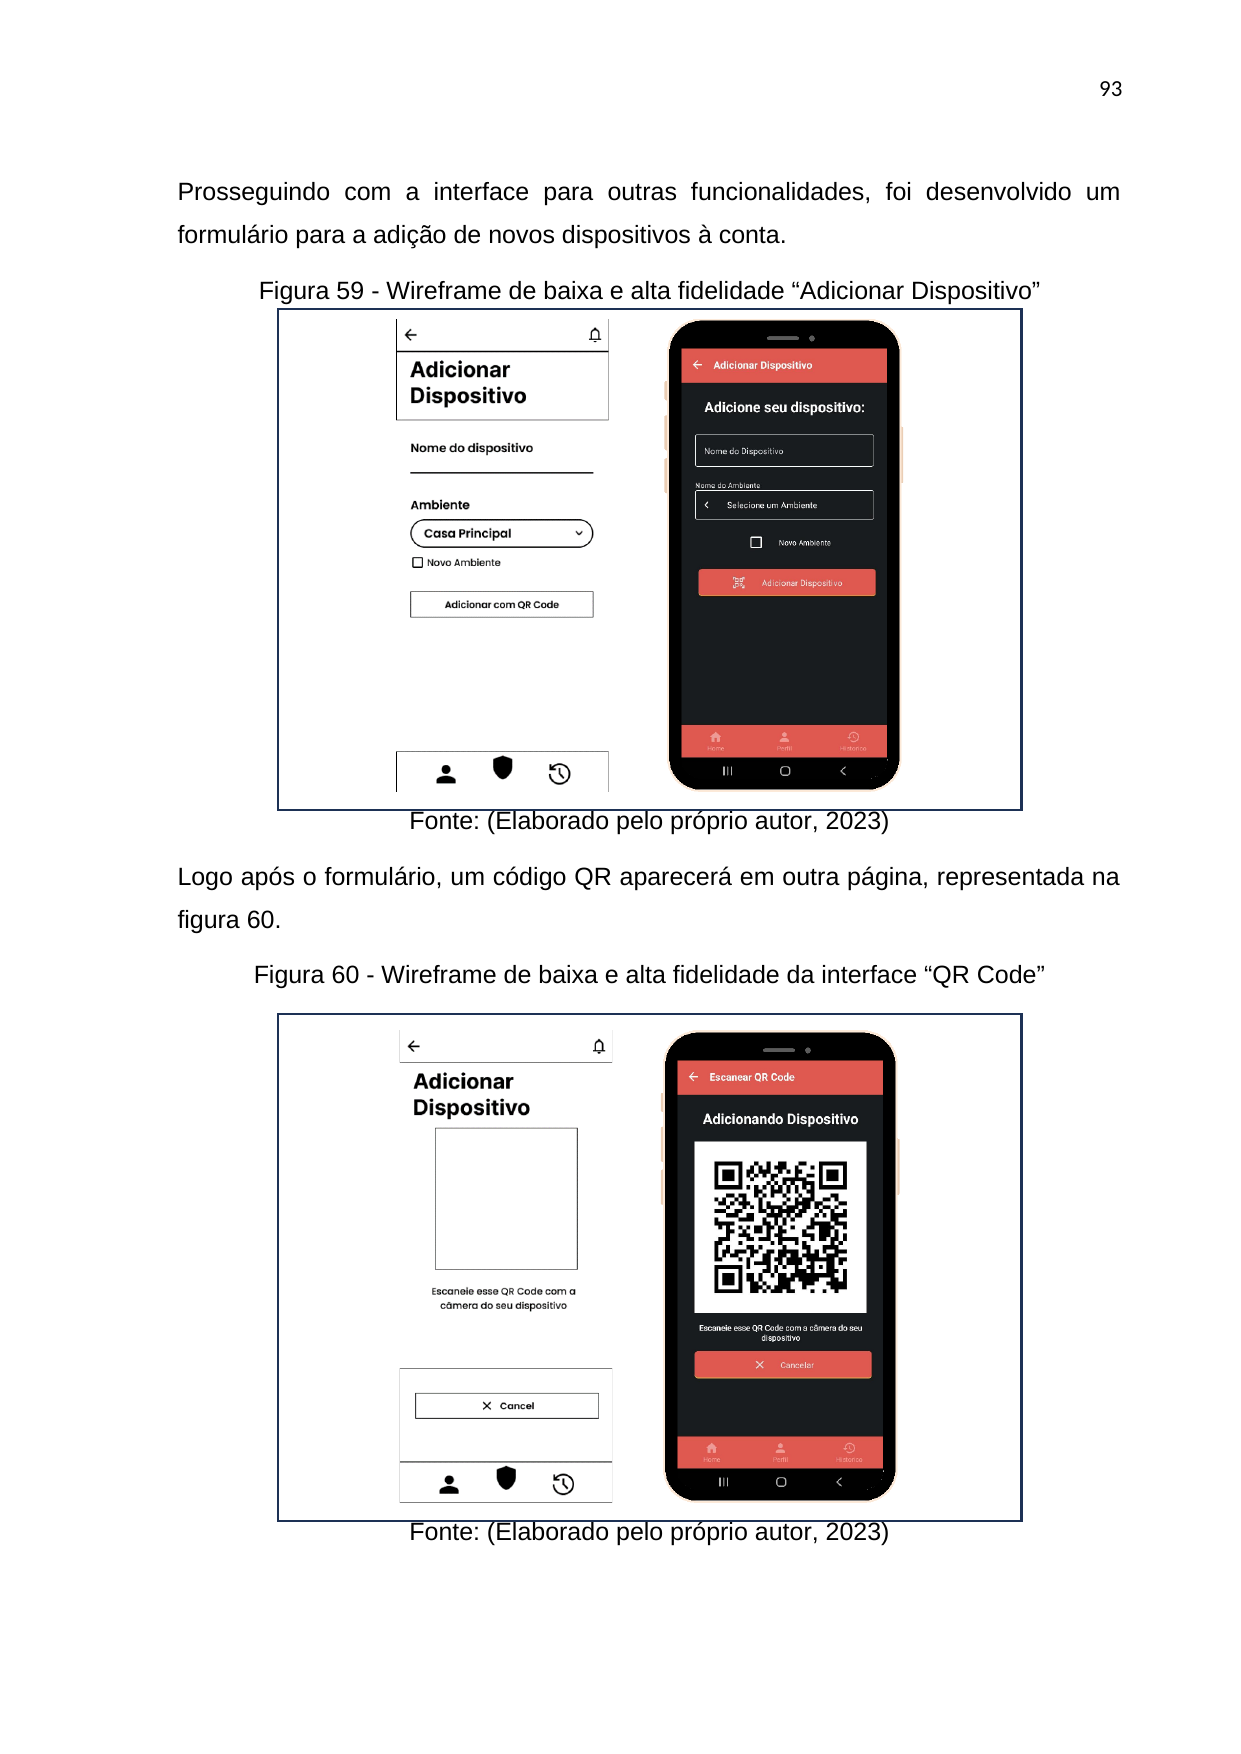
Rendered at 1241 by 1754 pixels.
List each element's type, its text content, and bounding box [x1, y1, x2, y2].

picture [399, 1030, 613, 1503]
list Prosseguindo com a interface para outras funcionalidades, foi desenvolvido um formulário para a adição de novos dispositivos à conta. [177, 177, 1122, 249]
picture [396, 319, 609, 792]
list Fonte: (Elaborado pelo próprio autor, 2023) [177, 806, 492, 834]
list Fonte: (Elaborado pelo próprio autor, 2023) [884, 806, 1122, 834]
picture [664, 319, 904, 792]
list Figura 59 - Wireframe de baixa e alta fidelidade “Adicionar Dispositivo” [177, 276, 1122, 305]
list Fonte: (Elaborado pelo próprio autor, 2023) [177, 1517, 1122, 1546]
list Fonte: (Elaborado pelo próprio autor, 2023) [490, 811, 886, 834]
list Logo após o formulário, um código QR aparecerá em outra página, representada na figura 60. [177, 861, 1122, 933]
picture [660, 1030, 900, 1503]
list Figura 60 - Wireframe de baixa e alta fidelidade da interface “QR Code” [177, 960, 1122, 989]
